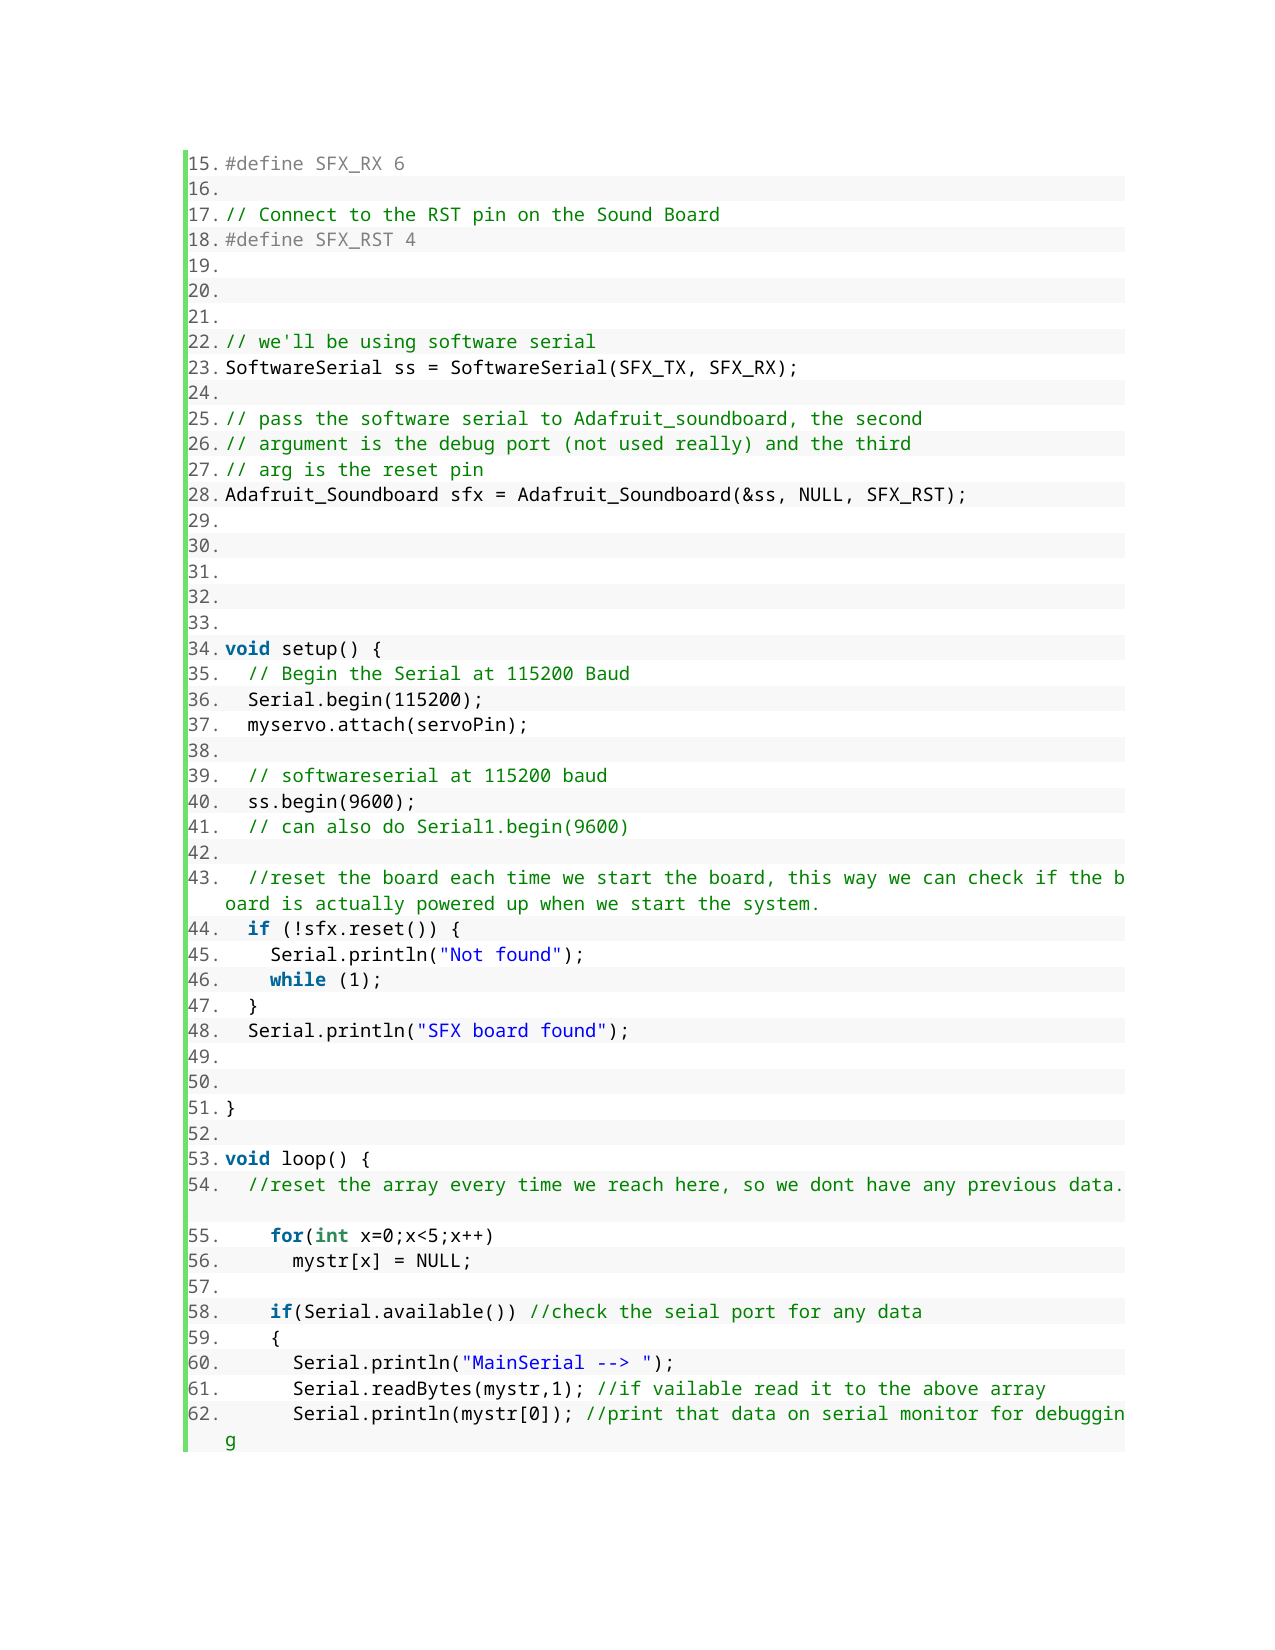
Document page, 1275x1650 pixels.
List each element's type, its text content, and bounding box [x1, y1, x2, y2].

list { [188, 1324, 1125, 1349]
list // Connect to the RST pin on the Sound Board [188, 201, 1125, 227]
list SoftwareSerial ss = SoftwareSerial(SFX_TX, SFX_RX); [188, 354, 1125, 380]
list Serial.begin(115200); [188, 686, 1125, 711]
list Serial.println(mystr[0]); //print that data on serial monitor for debugging [188, 1401, 1125, 1452]
list if(Serial.available()) //check the seial port for any data [188, 1298, 1125, 1324]
list while (1); [188, 967, 1125, 992]
list } [188, 992, 1125, 1018]
list // pass the software serial to Adafruit_soundboard, the second [188, 405, 1125, 431]
list //reset the array every time we reach here, so we dont have any previous data. [188, 1171, 1125, 1222]
list // can also do Serial1.begin(9600) [188, 813, 1125, 839]
list // we'll be using software serial [188, 329, 1125, 354]
list //reset the board each time we start the board, this way we can check if the board is actually powered up when we start the system. [188, 864, 1125, 916]
list // Begin the Serial at 115200 Baud [188, 660, 1125, 686]
list Serial.println("MainSerial --> "); [188, 1349, 1125, 1375]
list // argument is the debug port (not used really) and the third [188, 431, 1125, 456]
list // softwareserial at 115200 baud [188, 762, 1125, 788]
list for(int x=0;x<5;x++) [188, 1222, 1125, 1247]
list Serial.readBytes(mystr,1); //if vailable read it to the above array [188, 1375, 1125, 1401]
list Adafruit_Soundboard sfx = Adafruit_Soundboard(&ss, NULL, SFX_RST); [188, 482, 1125, 507]
list #define SFX_RST 4 [188, 227, 1125, 252]
list // arg is the reset pin [188, 456, 1125, 482]
list if (!sfx.reset()) { [188, 916, 1125, 941]
list ss.begin(9600); [188, 788, 1125, 813]
list void loop() { [188, 1145, 1125, 1171]
list Serial.println("Not found"); [188, 941, 1125, 967]
list Serial.println("SFX board found"); [188, 1018, 1125, 1043]
list myservo.attach(servoPin); [188, 711, 1125, 737]
list } [188, 1094, 1125, 1120]
list mystr[x] = NULL; [188, 1247, 1125, 1273]
list void setup() { [188, 635, 1125, 660]
list #define SFX_RX 6 [188, 150, 1125, 176]
